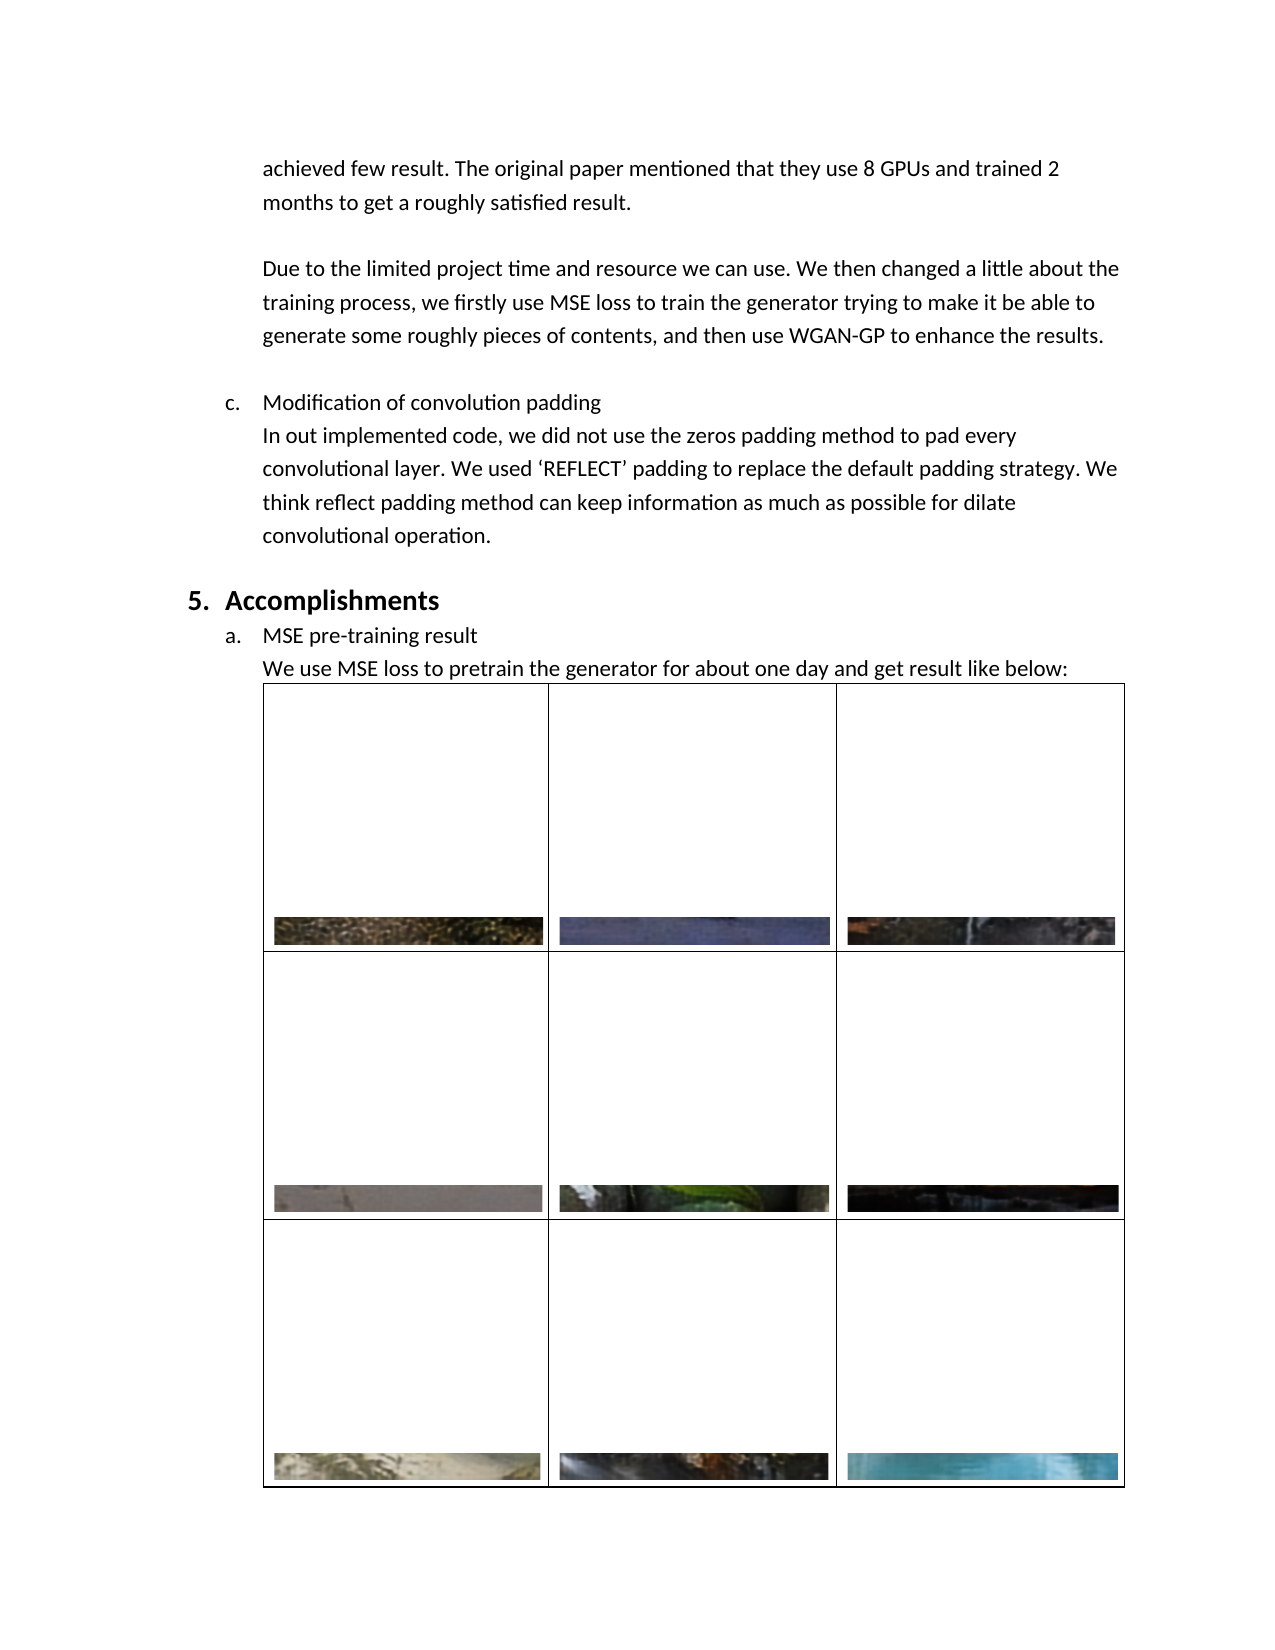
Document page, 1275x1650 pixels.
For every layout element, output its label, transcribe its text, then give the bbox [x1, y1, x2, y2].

picture [847, 917, 1116, 945]
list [262, 150, 1125, 217]
list Accomplishments [187, 583, 1125, 617]
list MSE pre-training result [225, 617, 1125, 650]
list In out implemented code, we did not use the zeros padding method to pad every convolutional layer. We used ‘REFLECT’ padding to replace the default padding strategy. We think reflect padding method can keep information as much as possible for dilate convolutional operation. [262, 417, 1125, 550]
picture [559, 917, 830, 945]
table_cell [264, 952, 548, 1219]
table_cell [837, 1220, 1124, 1486]
picture [559, 1453, 829, 1480]
table_cell [264, 1220, 548, 1486]
picture [847, 1185, 1119, 1212]
list We use MSE loss to pretrain the generator for about one day and get result like below: [262, 650, 1125, 683]
table_cell [837, 952, 1124, 1219]
list Due to the limited project time and resource we can use. We then changed a little about the training process, we firstly use MSE loss to train the generator trying to make it be able to generate some roughly pieces of contents, and then use WGAN-GP to enhance the results. [262, 250, 1125, 350]
picture [274, 1185, 543, 1212]
table_header [549, 684, 836, 951]
table_header [837, 684, 1124, 951]
table_header [264, 684, 548, 951]
list Modification of convolution padding [225, 383, 1125, 417]
table_cell [549, 952, 836, 1219]
picture [559, 1185, 830, 1212]
table_cell [549, 1220, 836, 1486]
picture [274, 917, 544, 945]
picture [847, 1453, 1118, 1480]
picture [274, 1453, 541, 1480]
